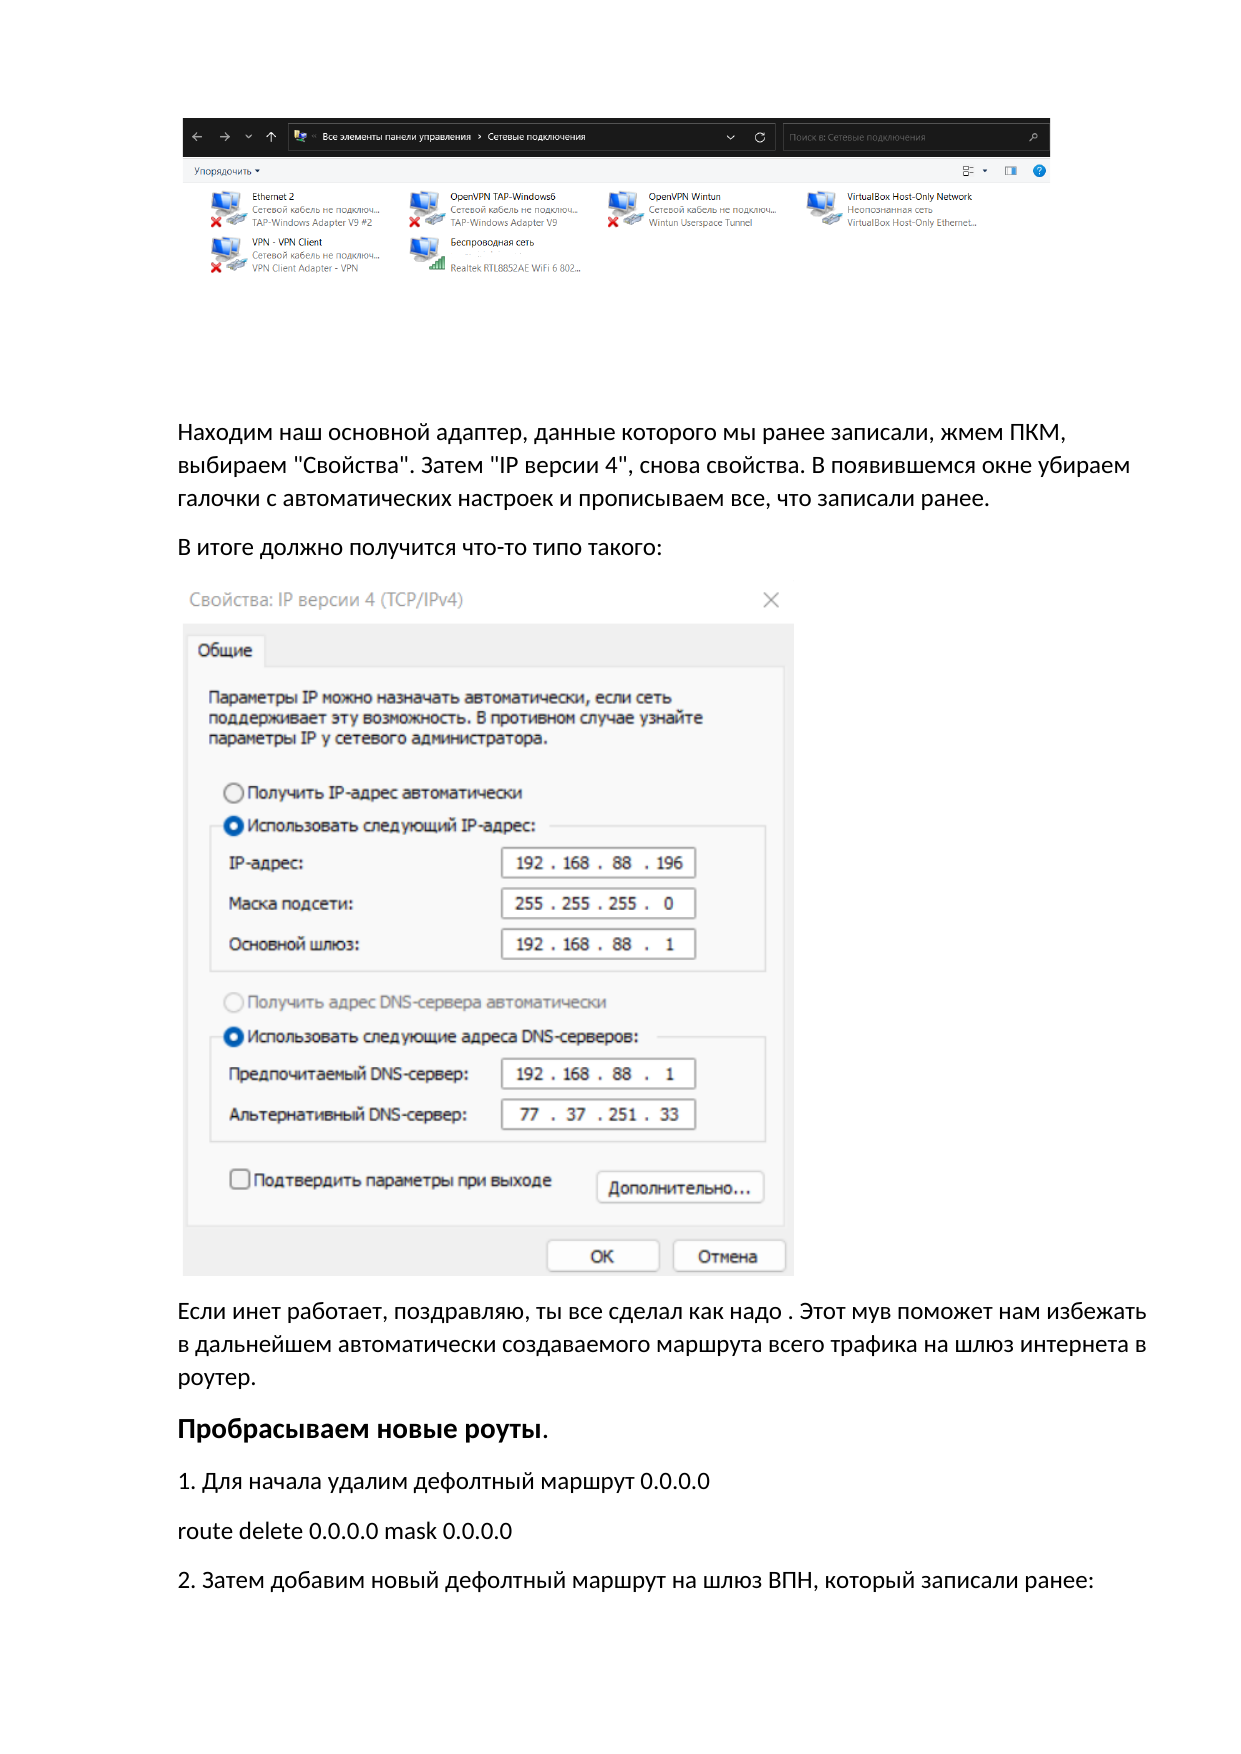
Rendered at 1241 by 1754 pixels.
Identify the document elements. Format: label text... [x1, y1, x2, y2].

text 2. Затем добавим новый дефолтный маршрут на шлюз ВПН, который записали ранее: [177, 1565, 1152, 1595]
picture [182, 580, 794, 1276]
picture [182, 118, 1051, 397]
text Находим наш основной адаптер, данные которого мы ранее записали, жмем ПКМ, выбираем "Свойства". Затем "IP версии 4", снова свойства. В появившемся окне убираем галочки с автоматических настроек и прописываем все, что записали ранее. [177, 416, 1152, 512]
text Пробрасываем новые роуты. [177, 1410, 1152, 1446]
text Если инет работает, поздравляю, ты все сделал как надо . Этот мув поможет нам избежать в дальнейшем автоматически создаваемого маршрута всего трафика на шлюз интернета в роутер. [177, 1295, 1152, 1391]
text В итоге должно получится что-то типо такого: [177, 531, 1152, 562]
text route delete 0.0.0.0 mask 0.0.0.0 [177, 1515, 1152, 1546]
text 1. Для начала удалим дефолтный маршрут 0.0.0.0 [177, 1466, 1152, 1496]
